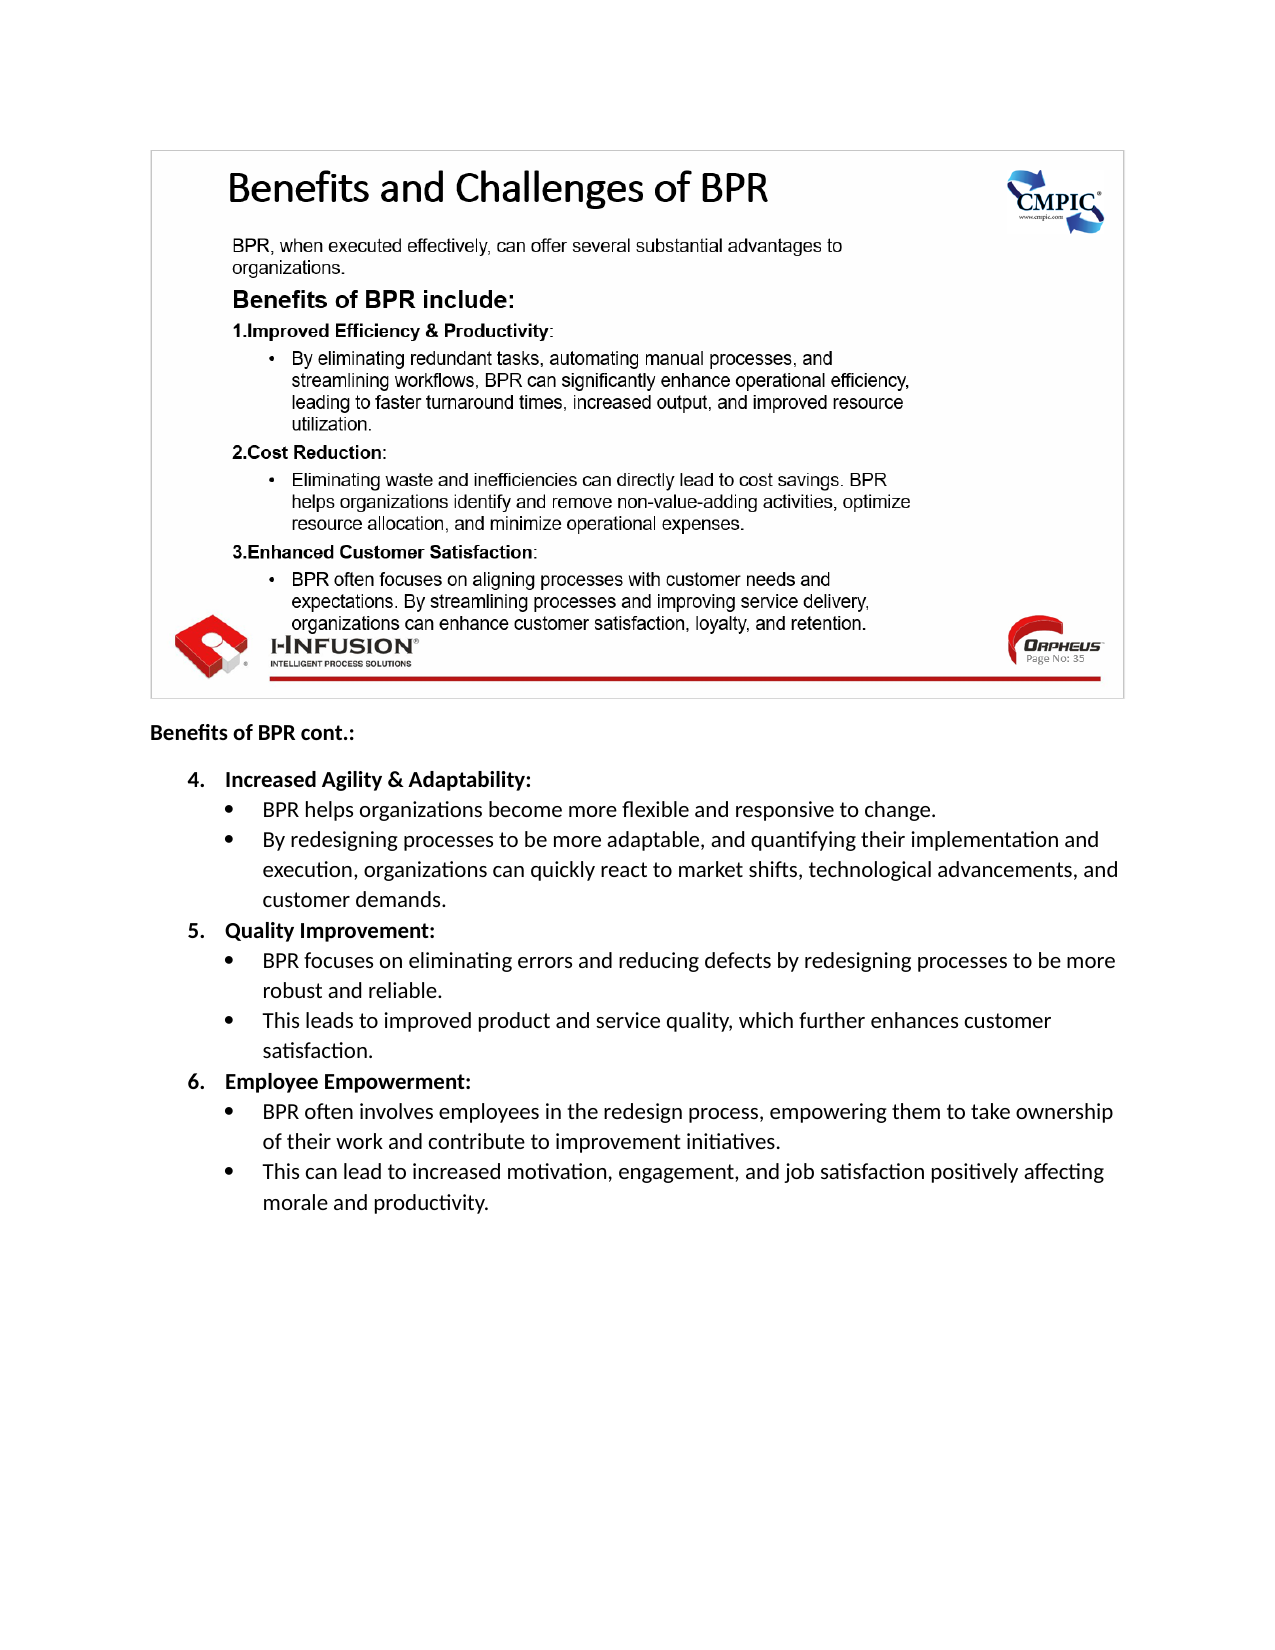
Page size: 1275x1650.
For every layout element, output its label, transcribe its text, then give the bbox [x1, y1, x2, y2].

list This leads to improved product and service quality, which further enhances customer satisfaction. [225, 1006, 1125, 1064]
list Quality Improvement: [187, 916, 1125, 944]
list BPR focuses on eliminating errors and reducing defects by redesigning processes to be more robust and reliable. [225, 946, 1125, 1004]
list BPR often involves employees in the redesign process, empowering them to take ownership of their work and contribute to improvement initiatives. [225, 1097, 1125, 1155]
list BPR helps organizations become more flexible and responsive to change. [225, 795, 1125, 823]
list Increased Agility & Adaptability: [187, 765, 1125, 793]
picture [150, 150, 1125, 699]
text Benefits of BPR cont.: [150, 718, 1125, 746]
list Employee Empowerment: [187, 1067, 1125, 1095]
list This can lead to increased motivation, engagement, and job satisfaction positively affecting morale and productivity. [225, 1157, 1125, 1216]
list By redesigning processes to be more adaptable, and quantifying their implementation and execution, organizations can quickly react to market shifts, technological advancements, and customer demands. [225, 825, 1125, 913]
